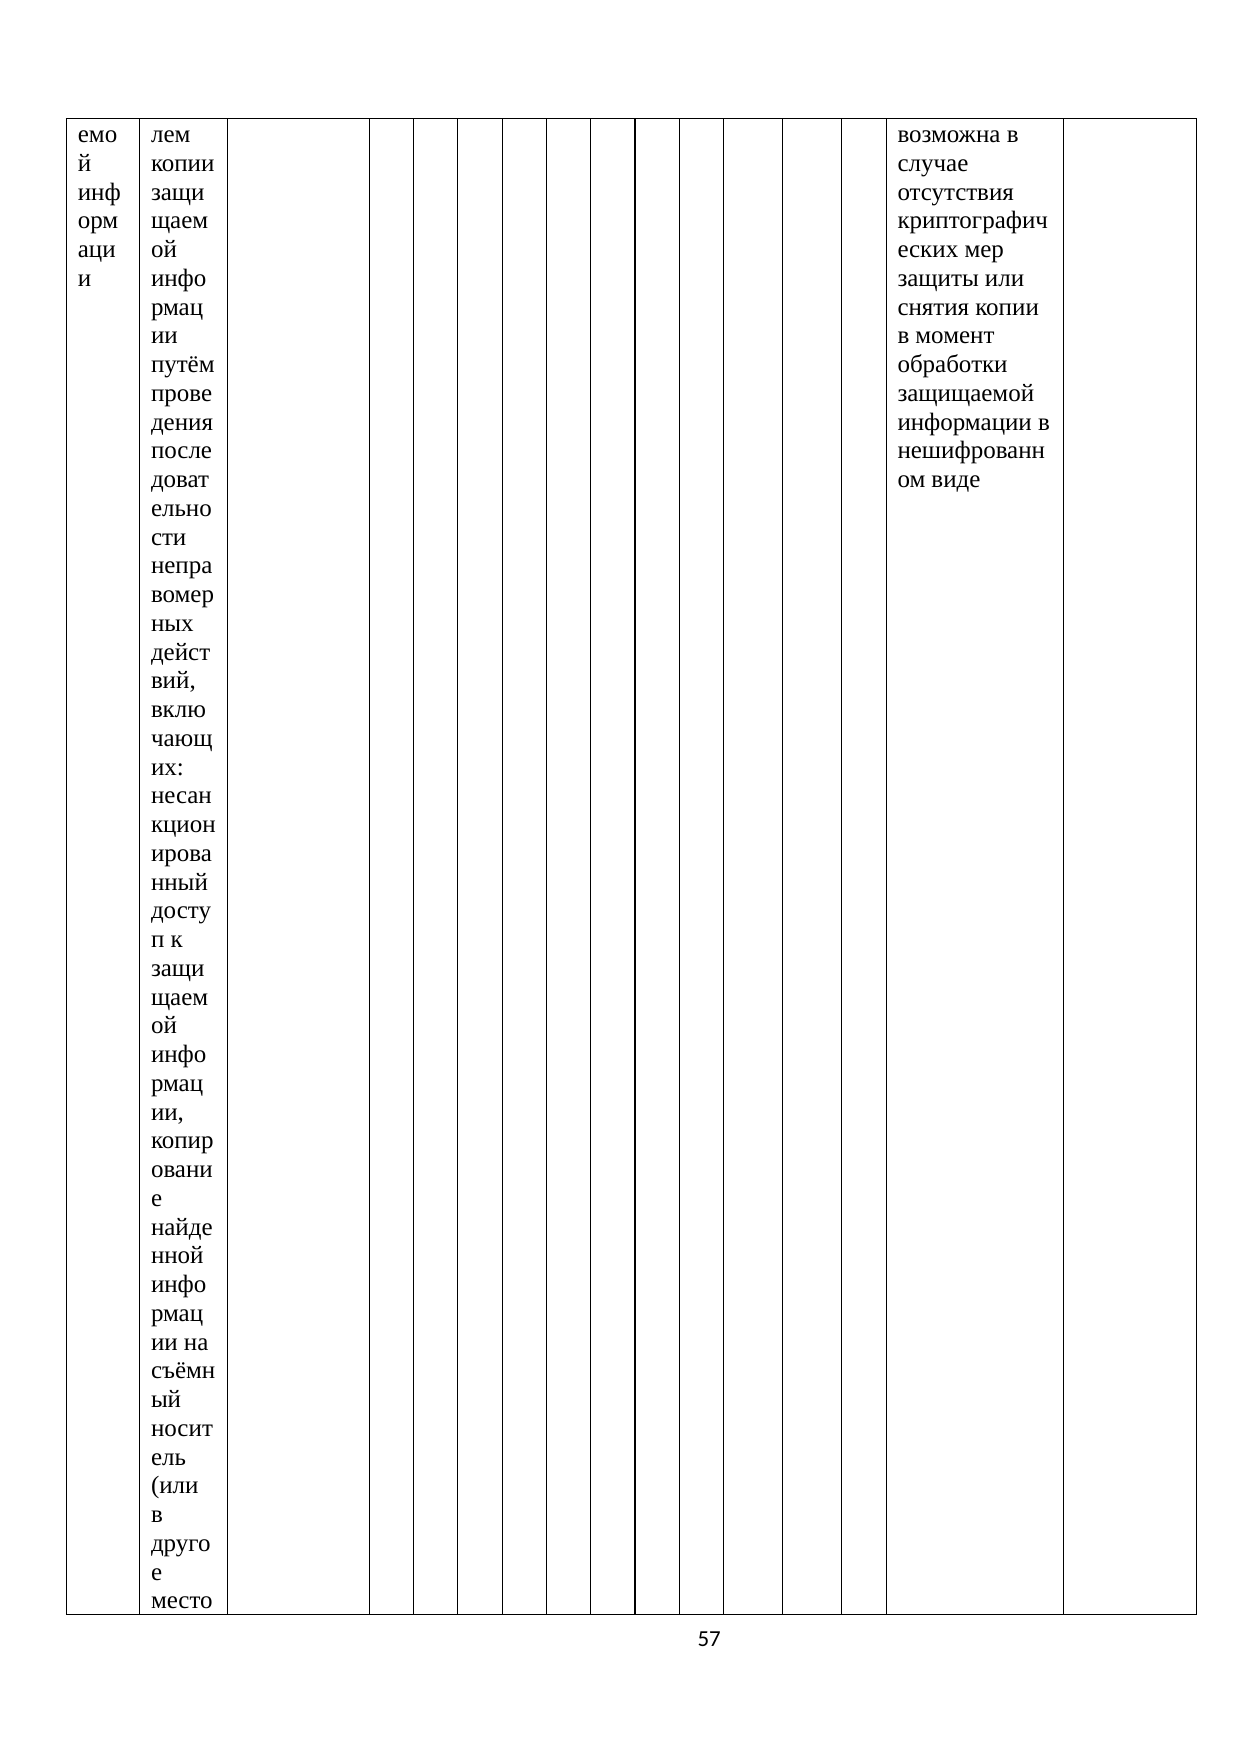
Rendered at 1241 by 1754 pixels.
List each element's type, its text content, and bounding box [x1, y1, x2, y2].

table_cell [228, 119, 369, 1614]
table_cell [67, 119, 139, 1614]
table_cell + [370, 119, 413, 1614]
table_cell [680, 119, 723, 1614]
table_cell + [458, 119, 502, 1614]
table_cell + [414, 119, 457, 1614]
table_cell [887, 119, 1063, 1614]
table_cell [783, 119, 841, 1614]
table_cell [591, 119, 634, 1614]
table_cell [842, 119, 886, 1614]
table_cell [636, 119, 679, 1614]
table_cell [140, 119, 227, 1614]
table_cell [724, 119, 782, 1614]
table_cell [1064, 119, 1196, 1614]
table_cell - [503, 119, 546, 1614]
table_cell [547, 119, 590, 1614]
